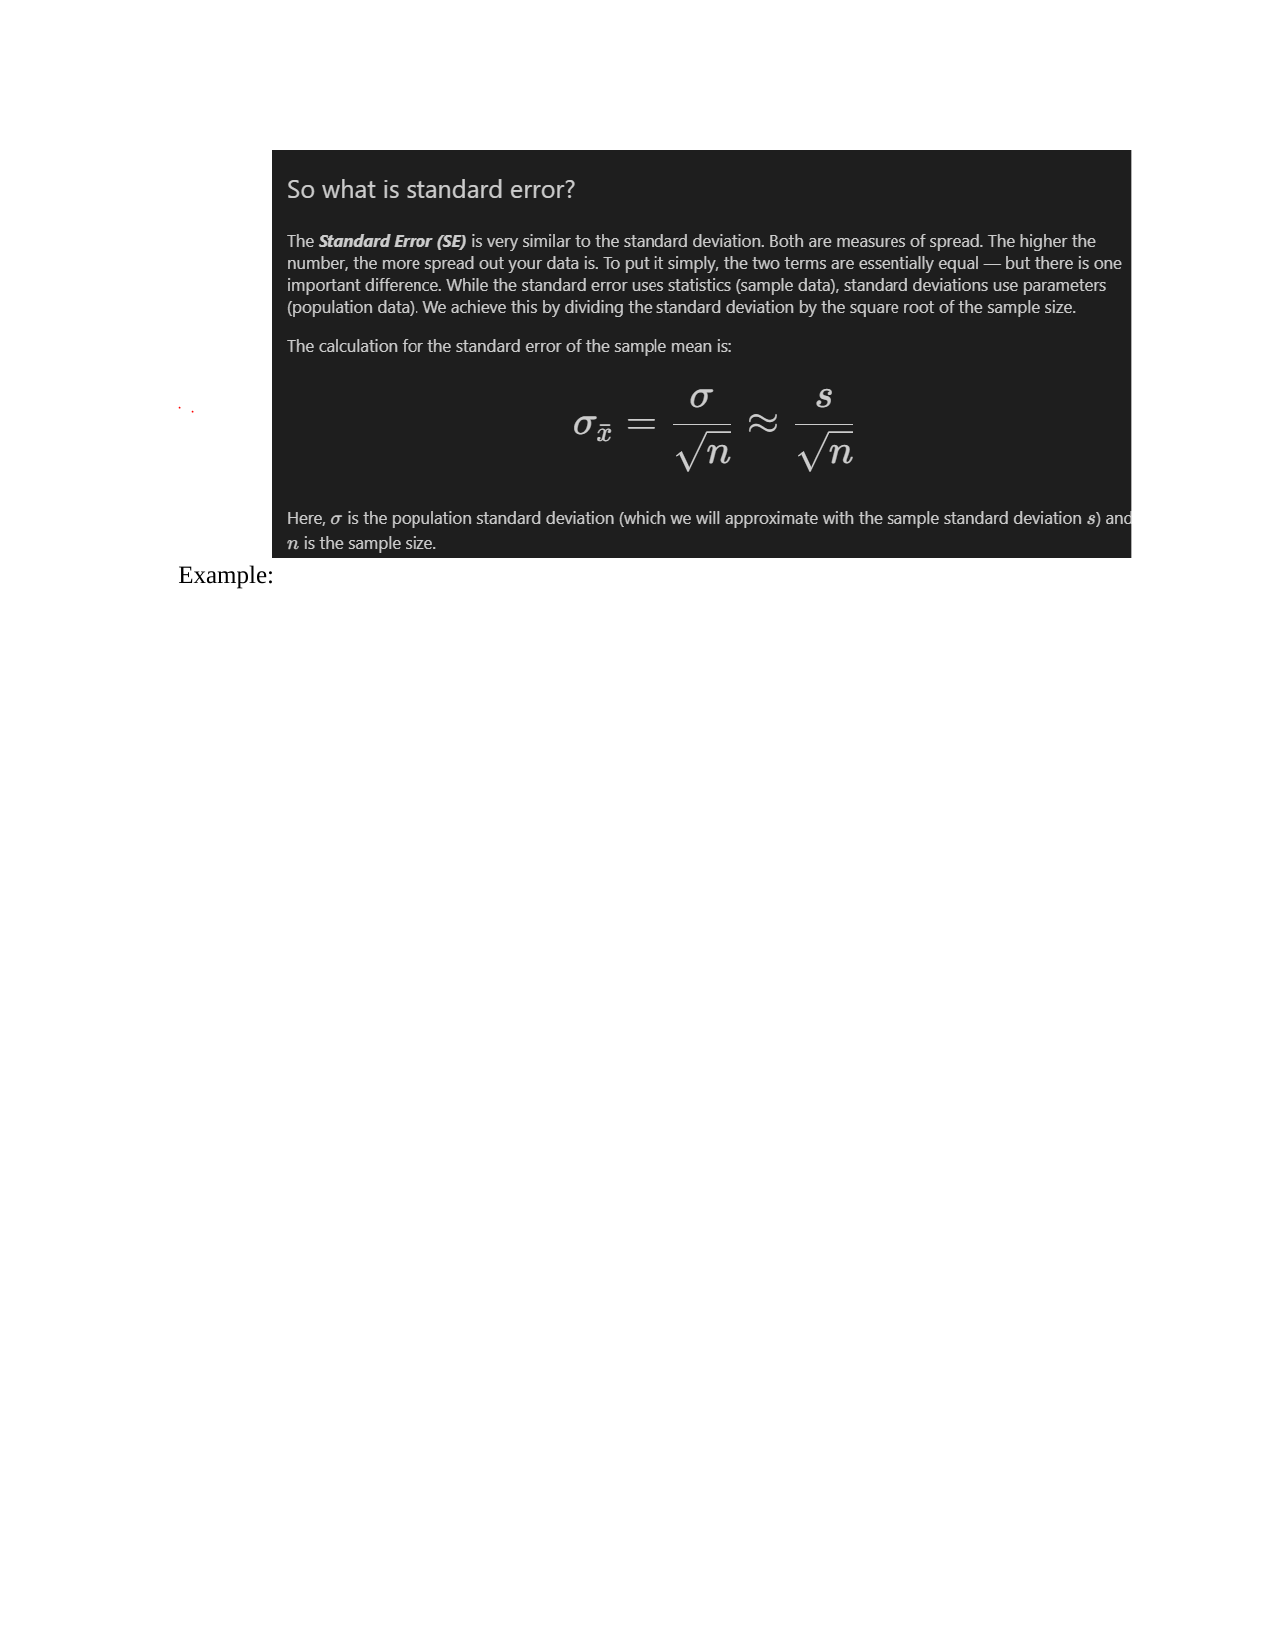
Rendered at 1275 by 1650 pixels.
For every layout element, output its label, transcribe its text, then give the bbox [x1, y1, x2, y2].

list Example: [178, 560, 1191, 589]
picture [178, 150, 1132, 558]
